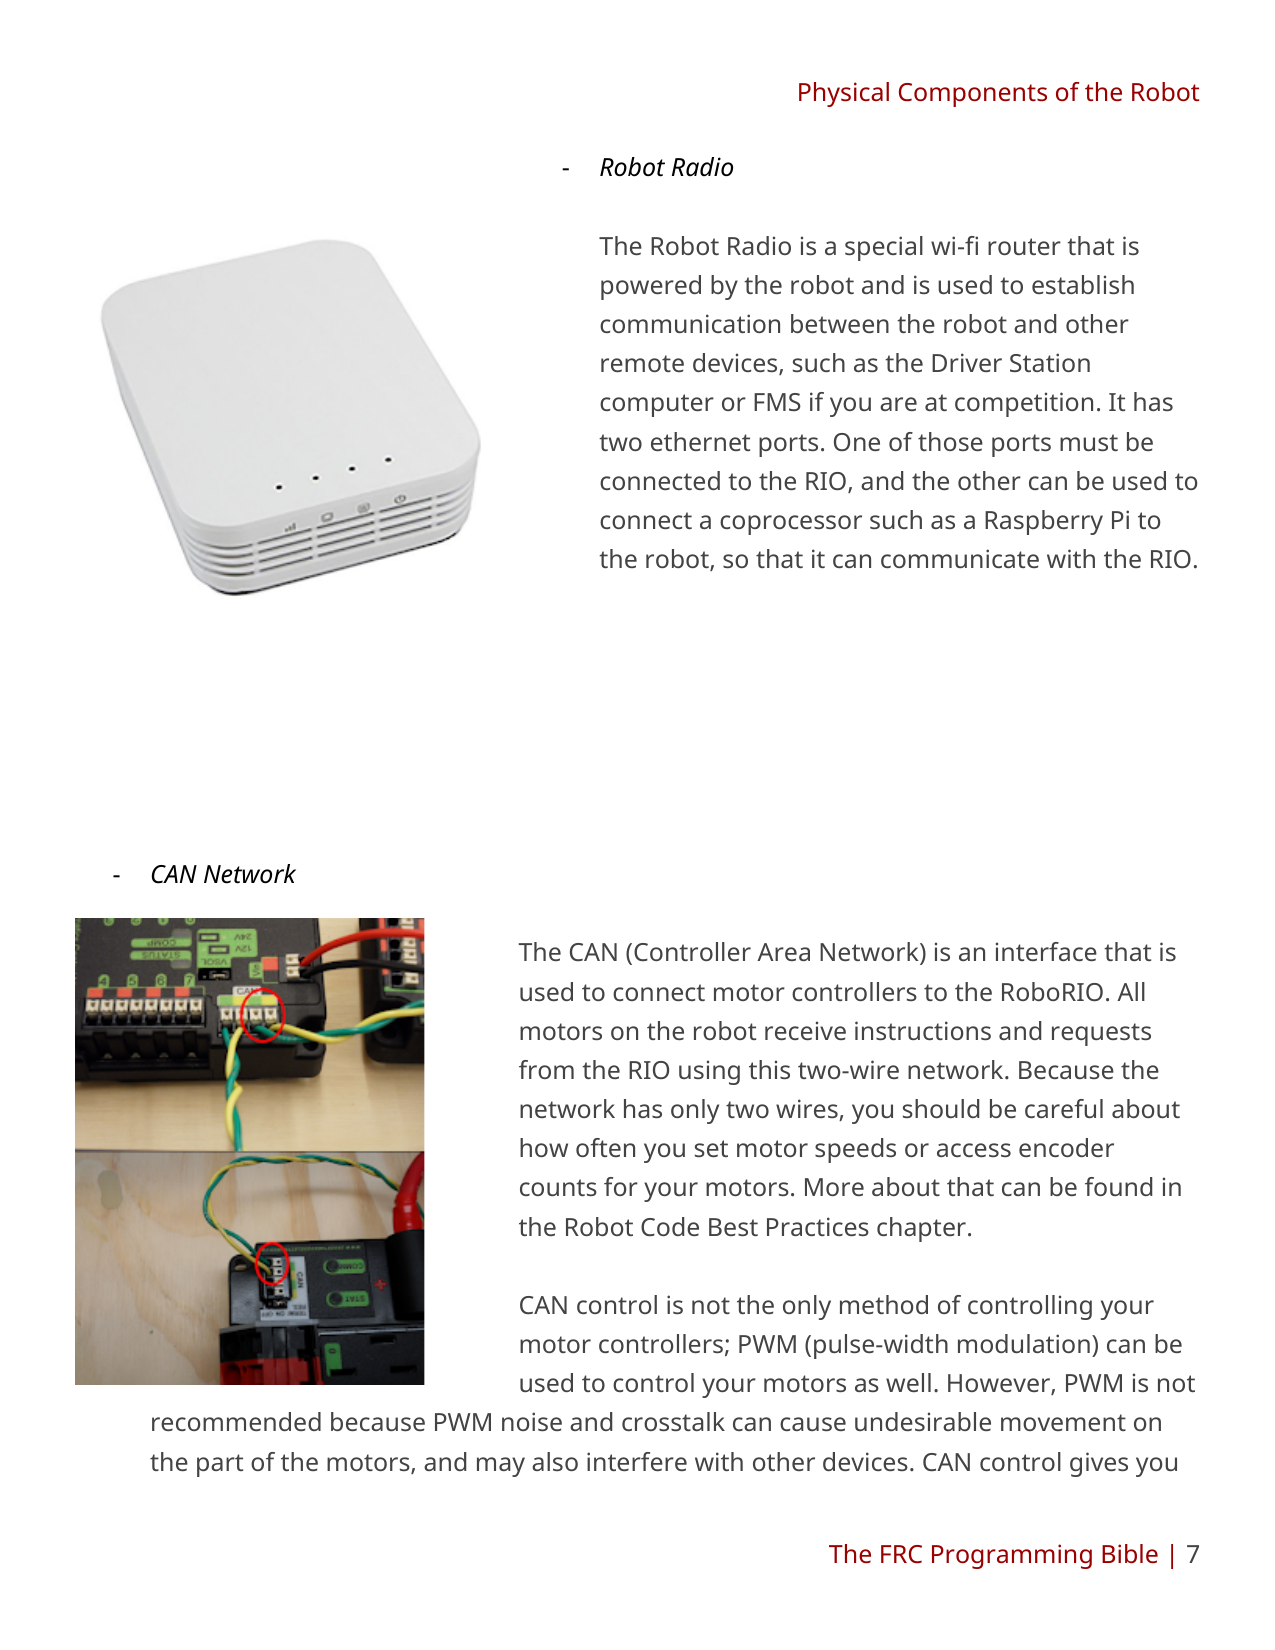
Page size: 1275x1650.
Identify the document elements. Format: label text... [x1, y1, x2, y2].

picture [75, 201, 506, 632]
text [150, 1288, 1200, 1478]
subtitle Robot Radio [112, 150, 1200, 184]
text The CAN (Controller Area Network) is an interface that is used to connect motor controllers to the RoboRIO. All motors on the robot receive instructions and requests from the RIO using this two-wire network. Because the network has only two wires, you should be careful about how often you set motor speeds or access encoder counts for your motors. More about that can be found in the Robot Code Best Practices chapter. [425, 935, 1200, 1243]
subtitle CAN Network [112, 857, 1200, 891]
picture [75, 918, 425, 1385]
text The Robot Radio is a special wi-fi router that is powered by the robot and is used to establish communication between the robot and other remote devices, such as the Driver Station computer or FMS if you are at competition. It has two ethernet ports. One of those ports must be connected to the RIO, and the other can be used to connect a coprocessor such as a Raspberry Pi to the robot, so that it can communicate with the RIO. [506, 228, 1200, 576]
